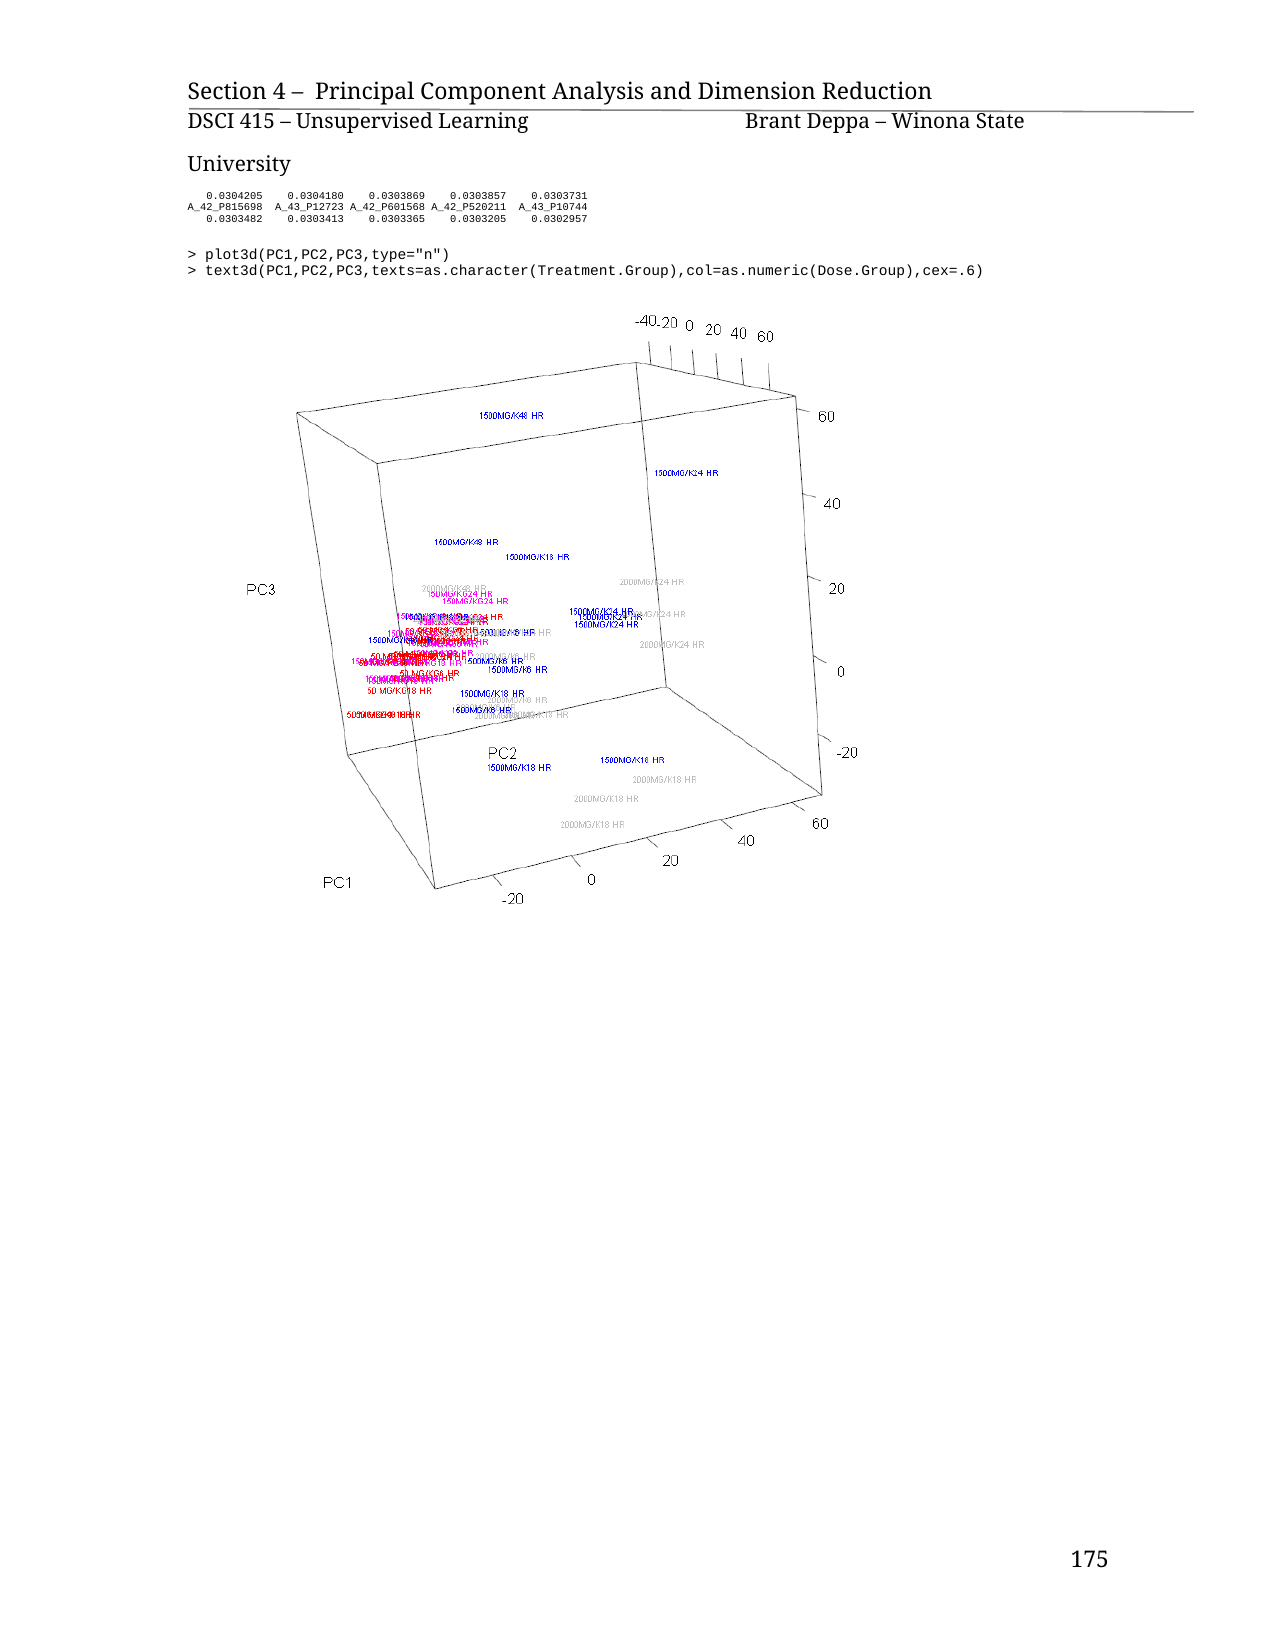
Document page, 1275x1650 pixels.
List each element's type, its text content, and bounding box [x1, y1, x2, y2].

picture [187, 280, 914, 952]
text > plot3d(PC1,PC2,PC3,type="n") > text3d(PC1,PC2,PC3,texts=as.character(Treatment.Group),col=as.numeric(Dose.Group),cex=.6) [187, 247, 1087, 280]
